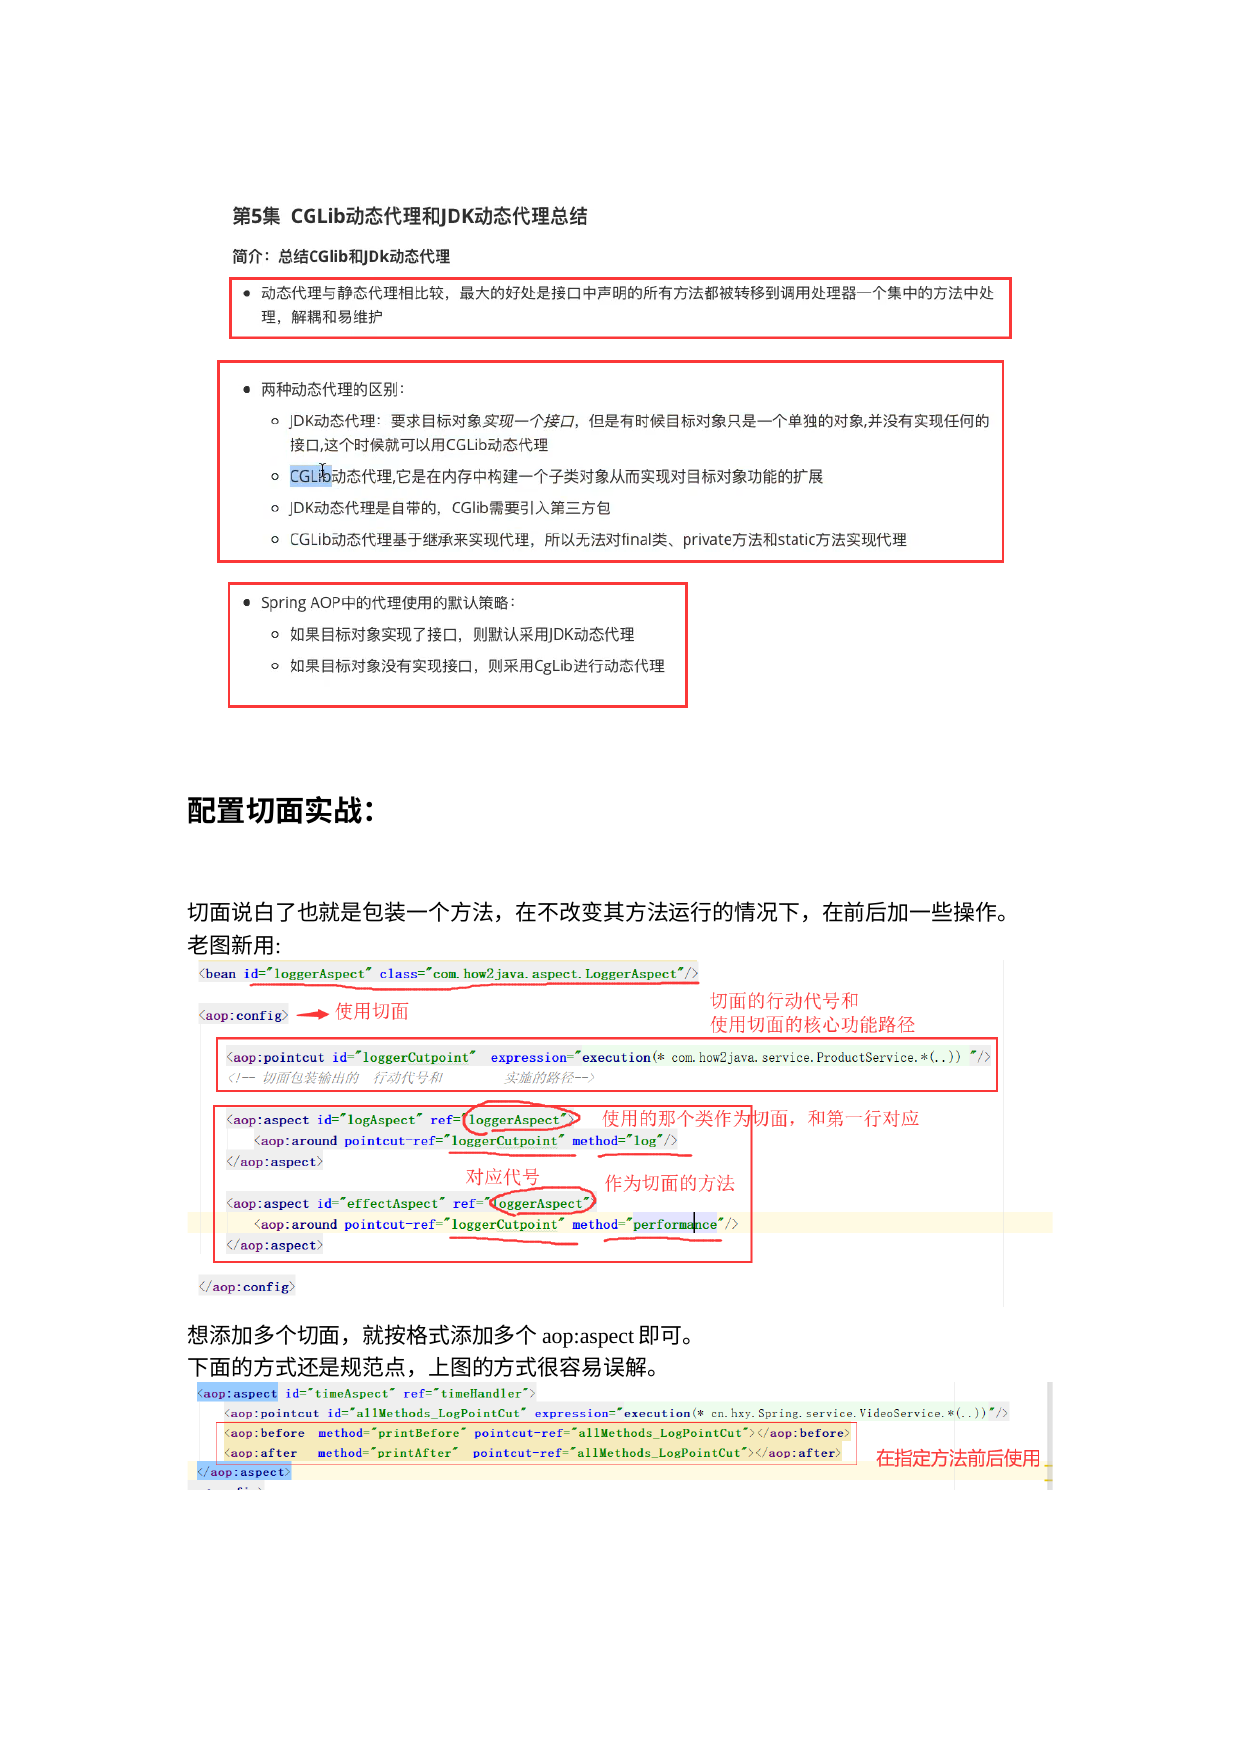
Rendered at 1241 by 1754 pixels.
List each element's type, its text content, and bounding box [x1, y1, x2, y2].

picture [187, 960, 1053, 1307]
subtitle 配置切面实战： [187, 776, 1053, 841]
text 老图新用: [187, 927, 1053, 960]
text 想添加多个切面，就按格式添加多个aop:aspect即可。 [187, 1317, 1053, 1350]
picture [187, 1382, 1053, 1490]
picture [187, 162, 1065, 730]
text 切面说白了也就是包装一个方法，在不改变其方法运行的情况下，在前后加一些操作。 [187, 895, 1053, 927]
text 下面的方式还是规范点，上图的方式很容易误解。 [187, 1350, 1053, 1382]
